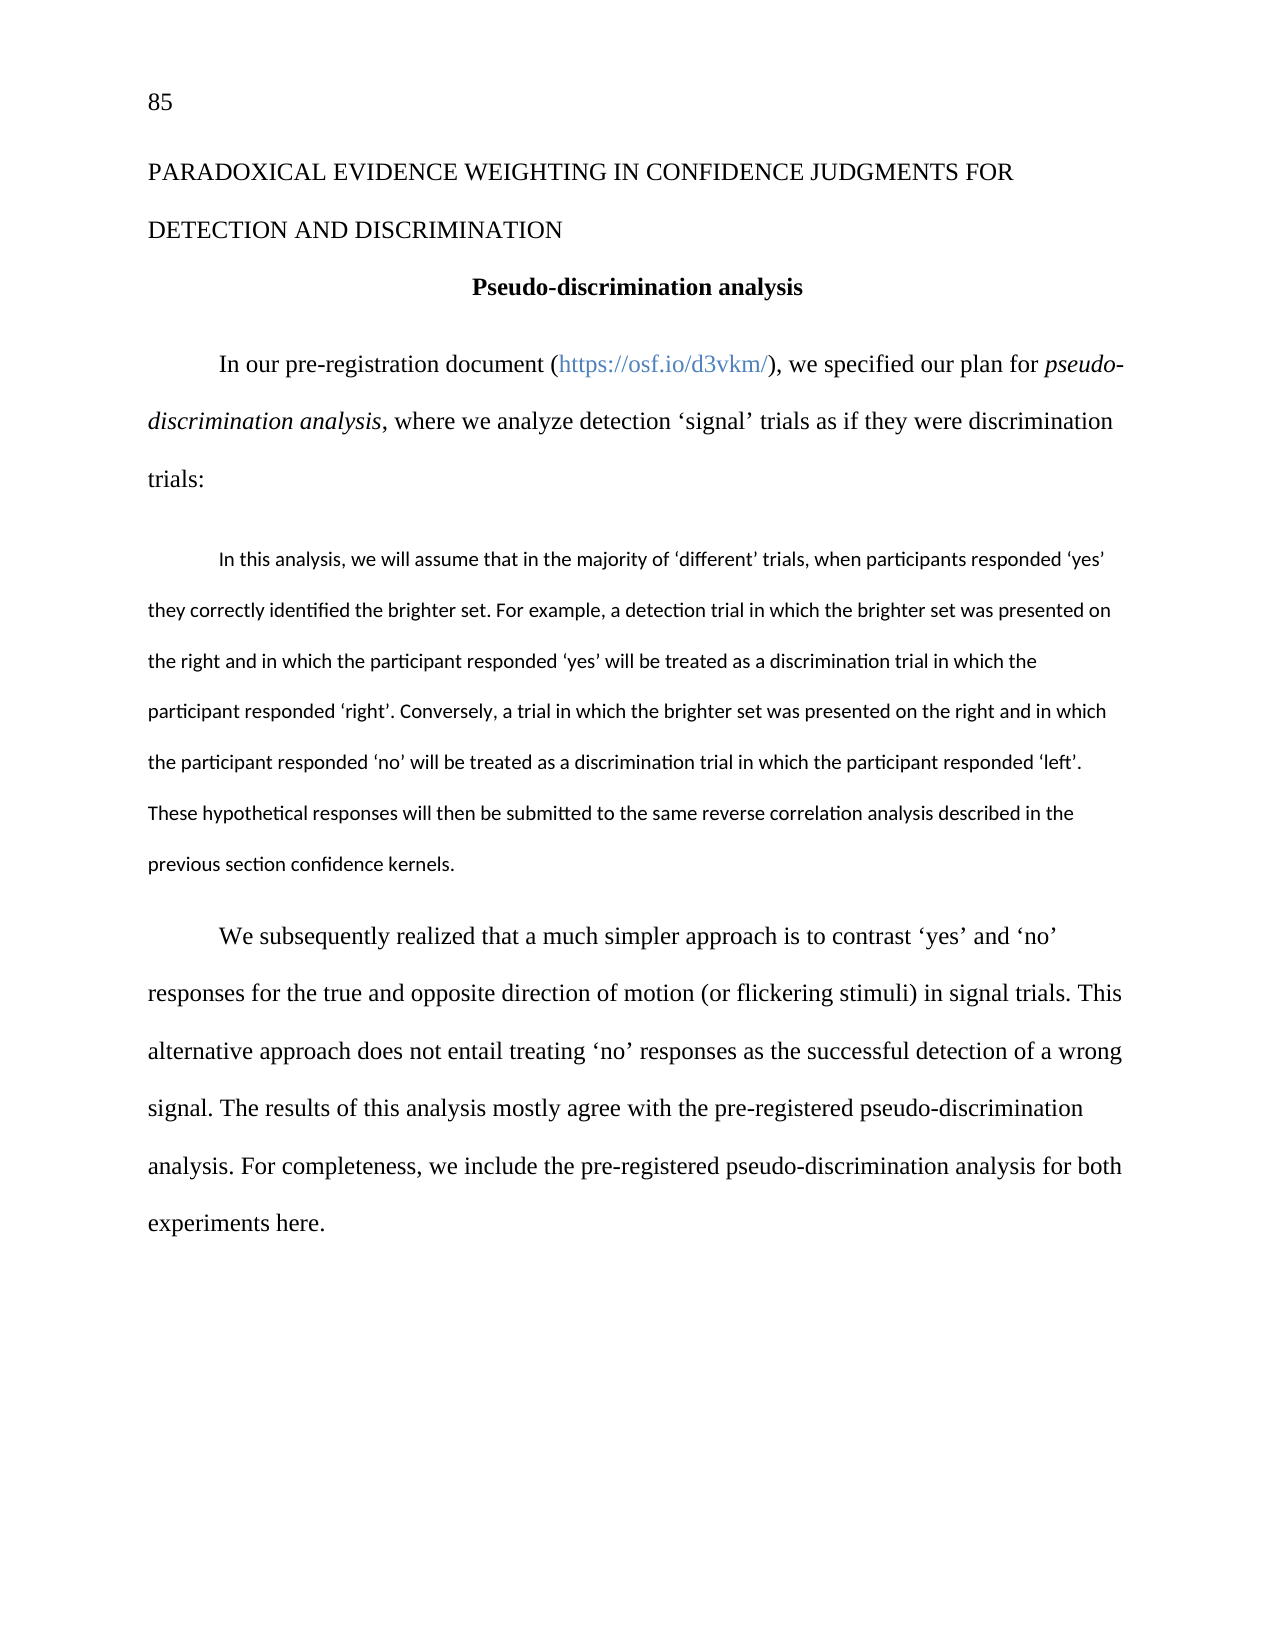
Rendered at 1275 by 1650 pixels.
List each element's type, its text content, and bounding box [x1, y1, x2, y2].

subtitle Pseudo-discrimination analysis [148, 272, 1127, 301]
text In our pre-registration document (https://osf.io/d3vkm/), we specified our plan for pseudo-discrimination analysis, where we analyze detection ‘signal’ trials as if they were discrimination trials: [148, 349, 1127, 492]
text In this analysis, we will assume that in the majority of ‘different’ trials, when participants responded ‘yes’ they correctly identified the brighter set. For example, a detection trial in which the brighter set was presented on the right and in which the participant responded ‘yes’ will be treated as a discrimination trial in which the participant responded ‘right’. Conversely, a trial in which the brighter set was presented on the right and in which the participant responded ‘no’ will be treated as a discrimination trial in which the participant responded ‘left’. These hypothetical responses will then be submitted to the same reverse correlation analysis described in the previous section confidence kernels. [148, 546, 1127, 877]
text We subsequently realized that a much simpler approach is to contrast ‘yes’ and ‘no’ responses for the true and opposite direction of motion (or flickering stimuli) in signal trials. This alternative approach does not entail treating ‘no’ responses as the successful detection of a wrong signal. The results of this analysis mostly agree with the pre-registered pseudo-discrimination analysis. For completeness, we include the pre-registered pseudo-discrimination analysis for both experiments here. [148, 921, 1127, 1237]
